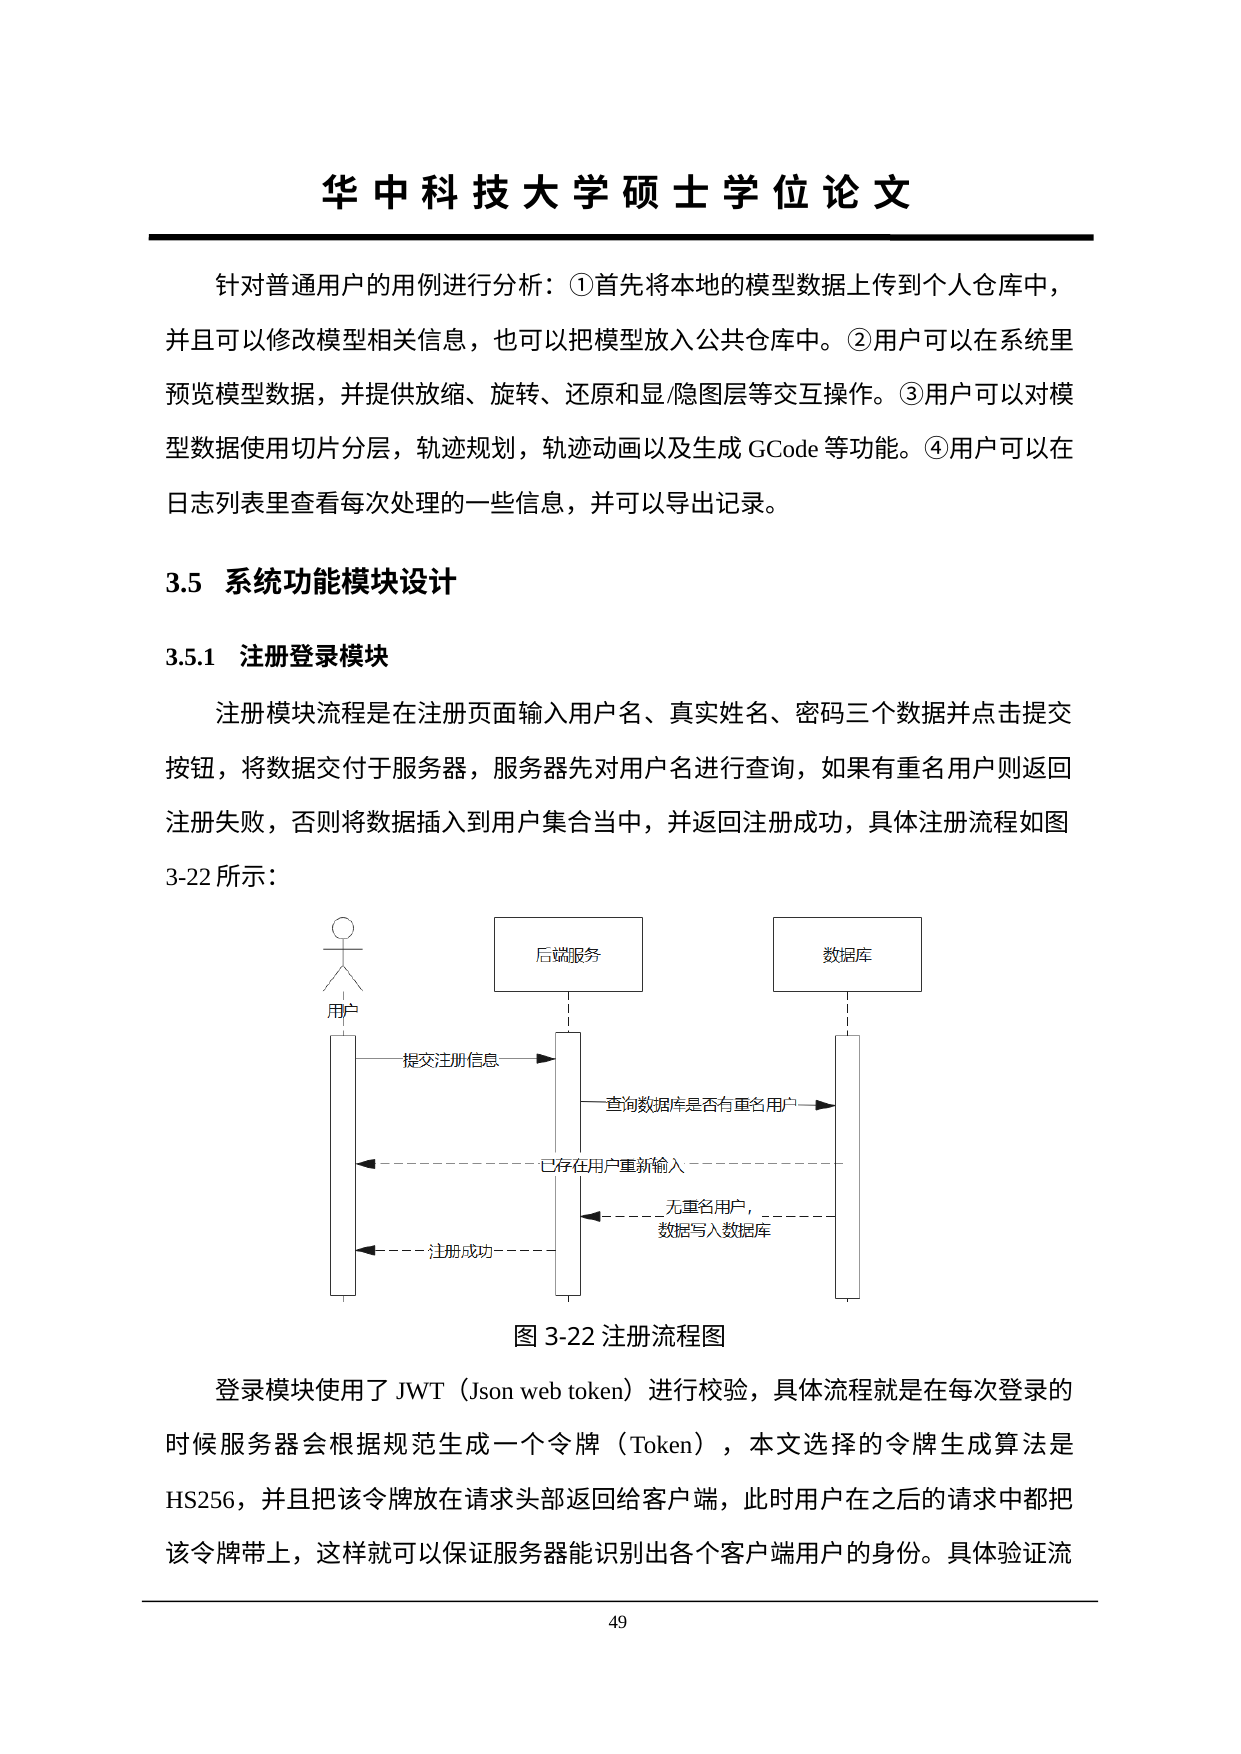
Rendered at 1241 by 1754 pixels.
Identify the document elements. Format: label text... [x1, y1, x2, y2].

subtitle 注册登录模块 [165, 637, 1075, 673]
picture [316, 911, 924, 1302]
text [165, 1371, 1075, 1570]
subtitle 系统功能模块设计 [165, 558, 1075, 601]
text 针对普通用户的用例进行分析：首先将本地的模型数据上传到个人仓库中，并且可以修改模型相关信息，也可以把模型放入公共仓库中。用户可以在系统里预览模型数据，并提供放缩、旋转、还原和显/隐图层等交互操作。用户可以对模型数据使用切片分层，轨迹规划，轨迹动画以及生成GCode等功能。用户可以在日志列表里查看每次处理的一些信息，并可以导出记录。 [165, 266, 1075, 519]
